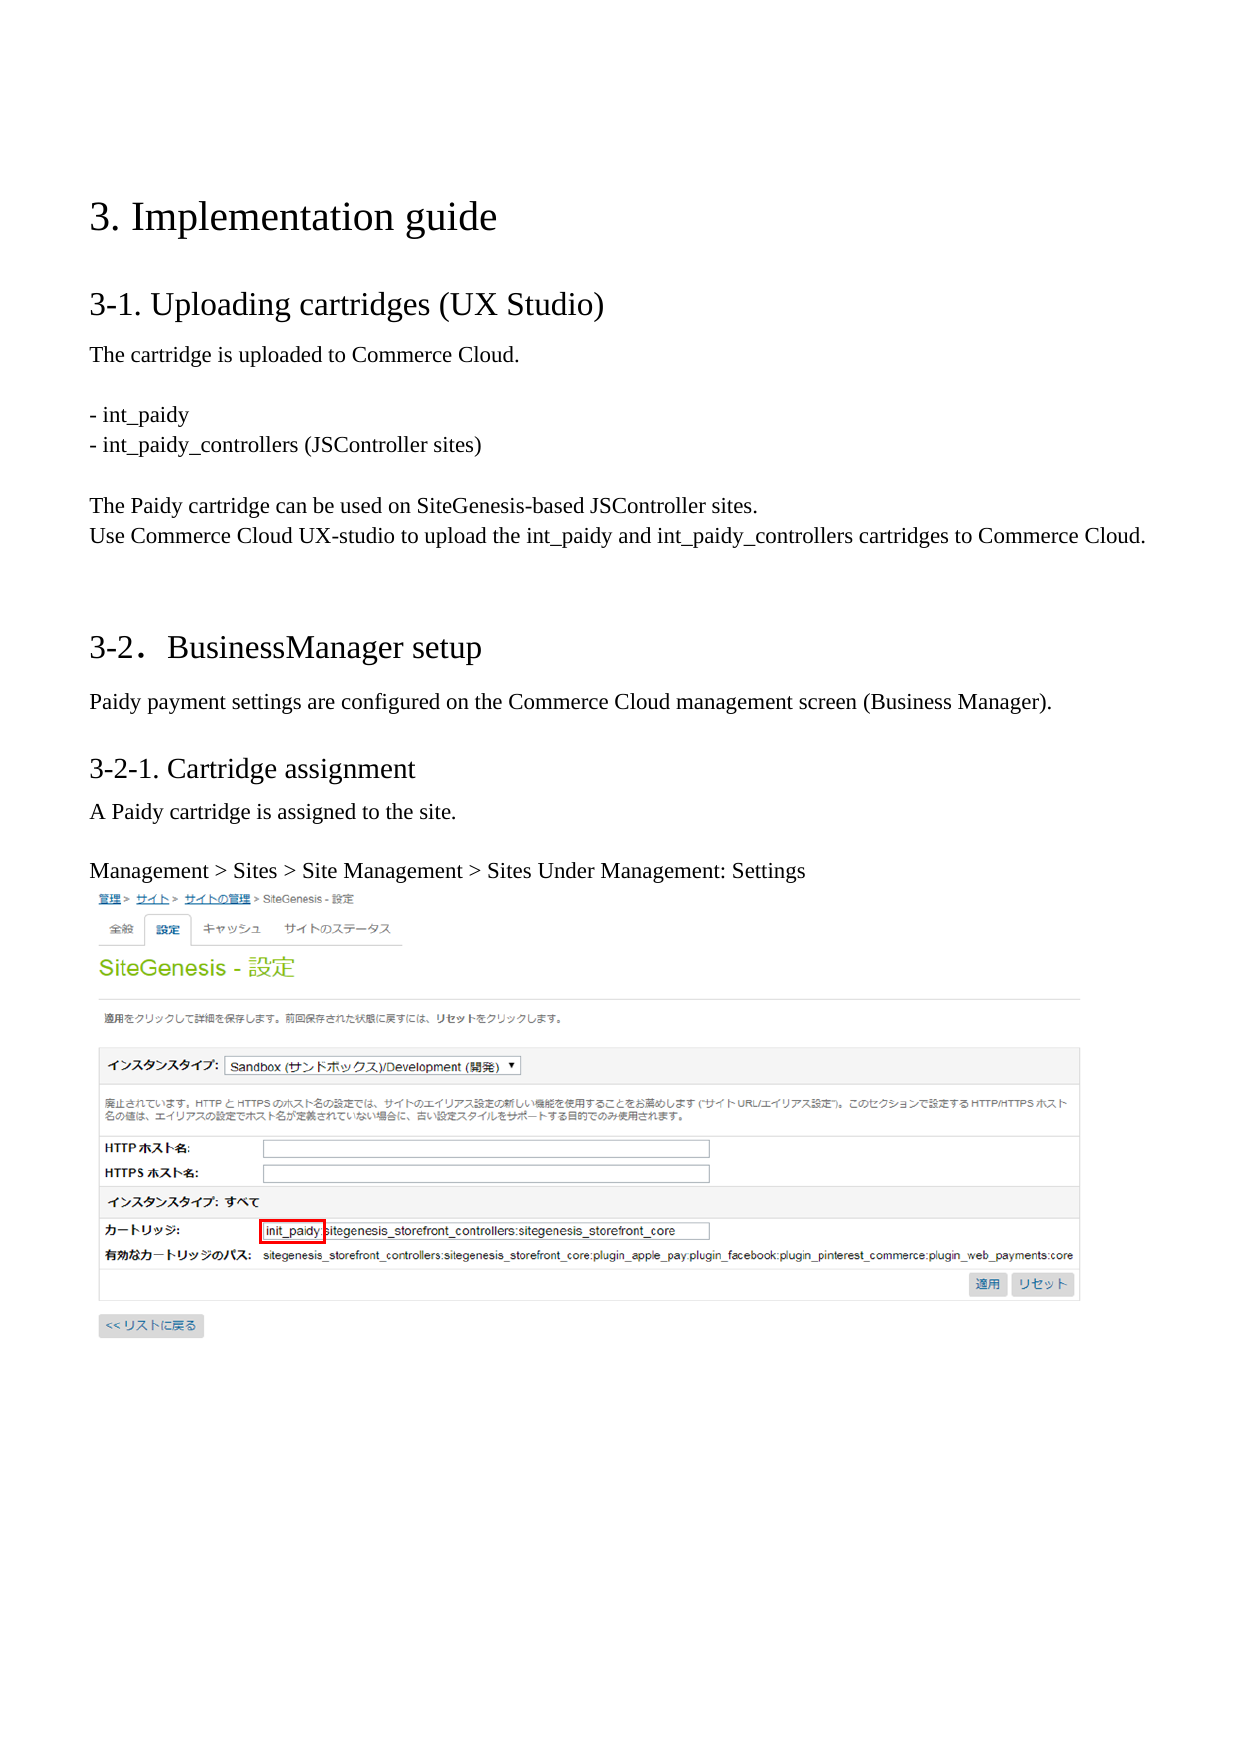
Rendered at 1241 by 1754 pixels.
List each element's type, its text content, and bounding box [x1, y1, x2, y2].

text - int_paidy_controllers (JSController sites) [89, 431, 1181, 458]
text - int_paidy [89, 401, 1181, 428]
text The cartridge is uploaded to Commerce Cloud. [89, 341, 1181, 367]
subtitle 3-2-1. Cartridge assignment [89, 751, 1181, 785]
subtitle 3-2．BusinessManager setup [89, 620, 1181, 668]
text A Paidy cartridge is assigned to the site. [89, 798, 1181, 825]
picture [89, 887, 1086, 1346]
subtitle 3. Implementation guide [89, 192, 1181, 239]
text Use Commerce Cloud UX-studio to upload the int_paidy and int_paidy_controllers cartridges to Commerce Cloud. [89, 522, 1181, 548]
subtitle 3-1. Uploading cartridges (UX Studio) [89, 284, 1181, 323]
text The Paidy cartridge can be used on SiteGenesis-based JSController sites. [89, 492, 1181, 518]
text Management > Sites > Site Management > Sites Under Management: Settings [89, 857, 1181, 884]
text Paidy payment settings are configured on the Commerce Cloud management screen (Business Manager). [89, 688, 1181, 714]
